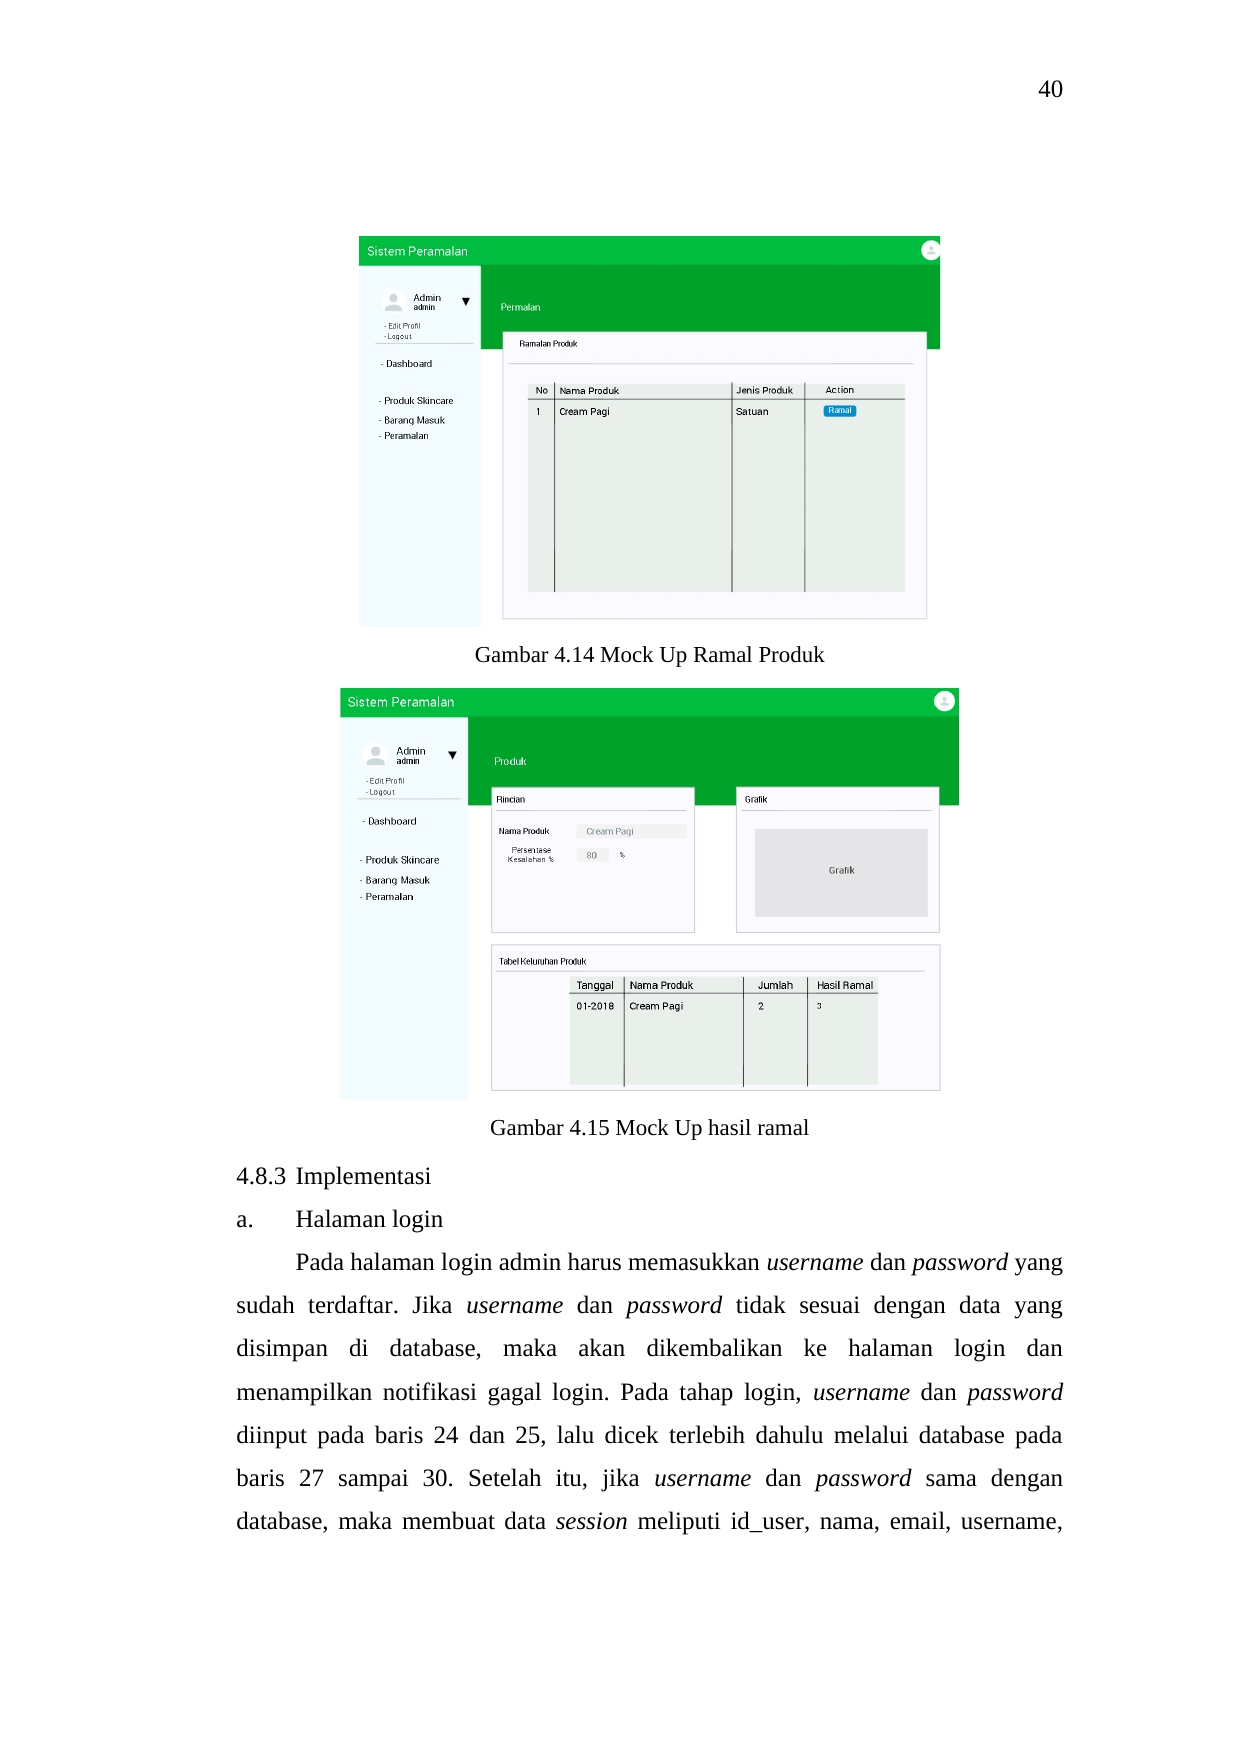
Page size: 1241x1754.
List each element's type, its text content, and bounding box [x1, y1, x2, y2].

picture [359, 236, 941, 627]
picture [340, 688, 959, 1100]
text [236, 1247, 1063, 1535]
text Gambar 4.14 Mock Up Ramal Produk [236, 641, 1063, 668]
text Gambar 4.15 Mock Up hasil ramal [236, 1114, 1063, 1140]
list Halaman login [236, 1204, 1063, 1233]
list Implementasi [236, 1161, 1063, 1190]
